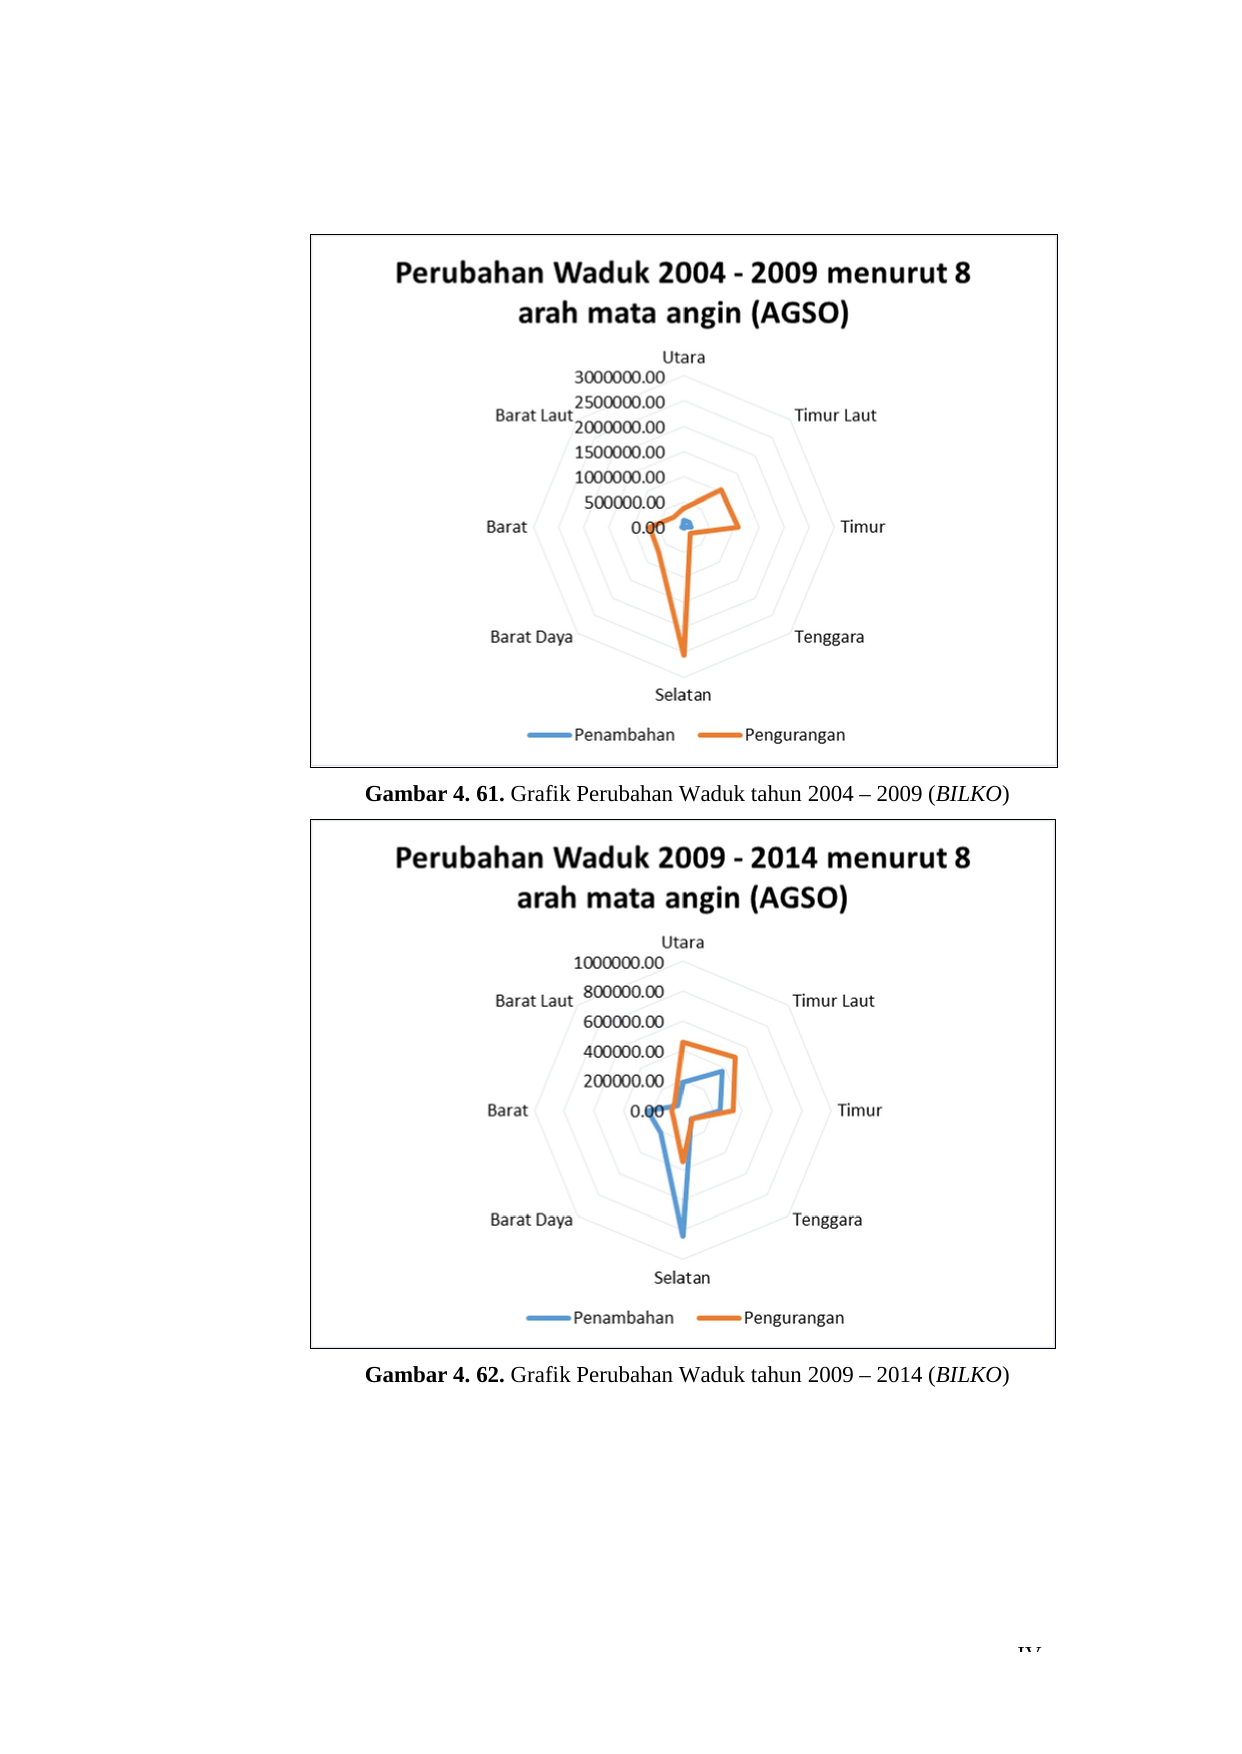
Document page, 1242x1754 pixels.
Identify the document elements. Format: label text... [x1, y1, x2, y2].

text Gambar 4. 62. Grafik Perubahan Waduk tahun 2009 – 2014 (BILKO) [364, 1361, 1075, 1388]
picture [311, 235, 1057, 767]
text Gambar 4. 61. Grafik Perubahan Waduk tahun 2004 – 2009 (BILKO) [364, 780, 1075, 807]
picture [311, 820, 1055, 1348]
